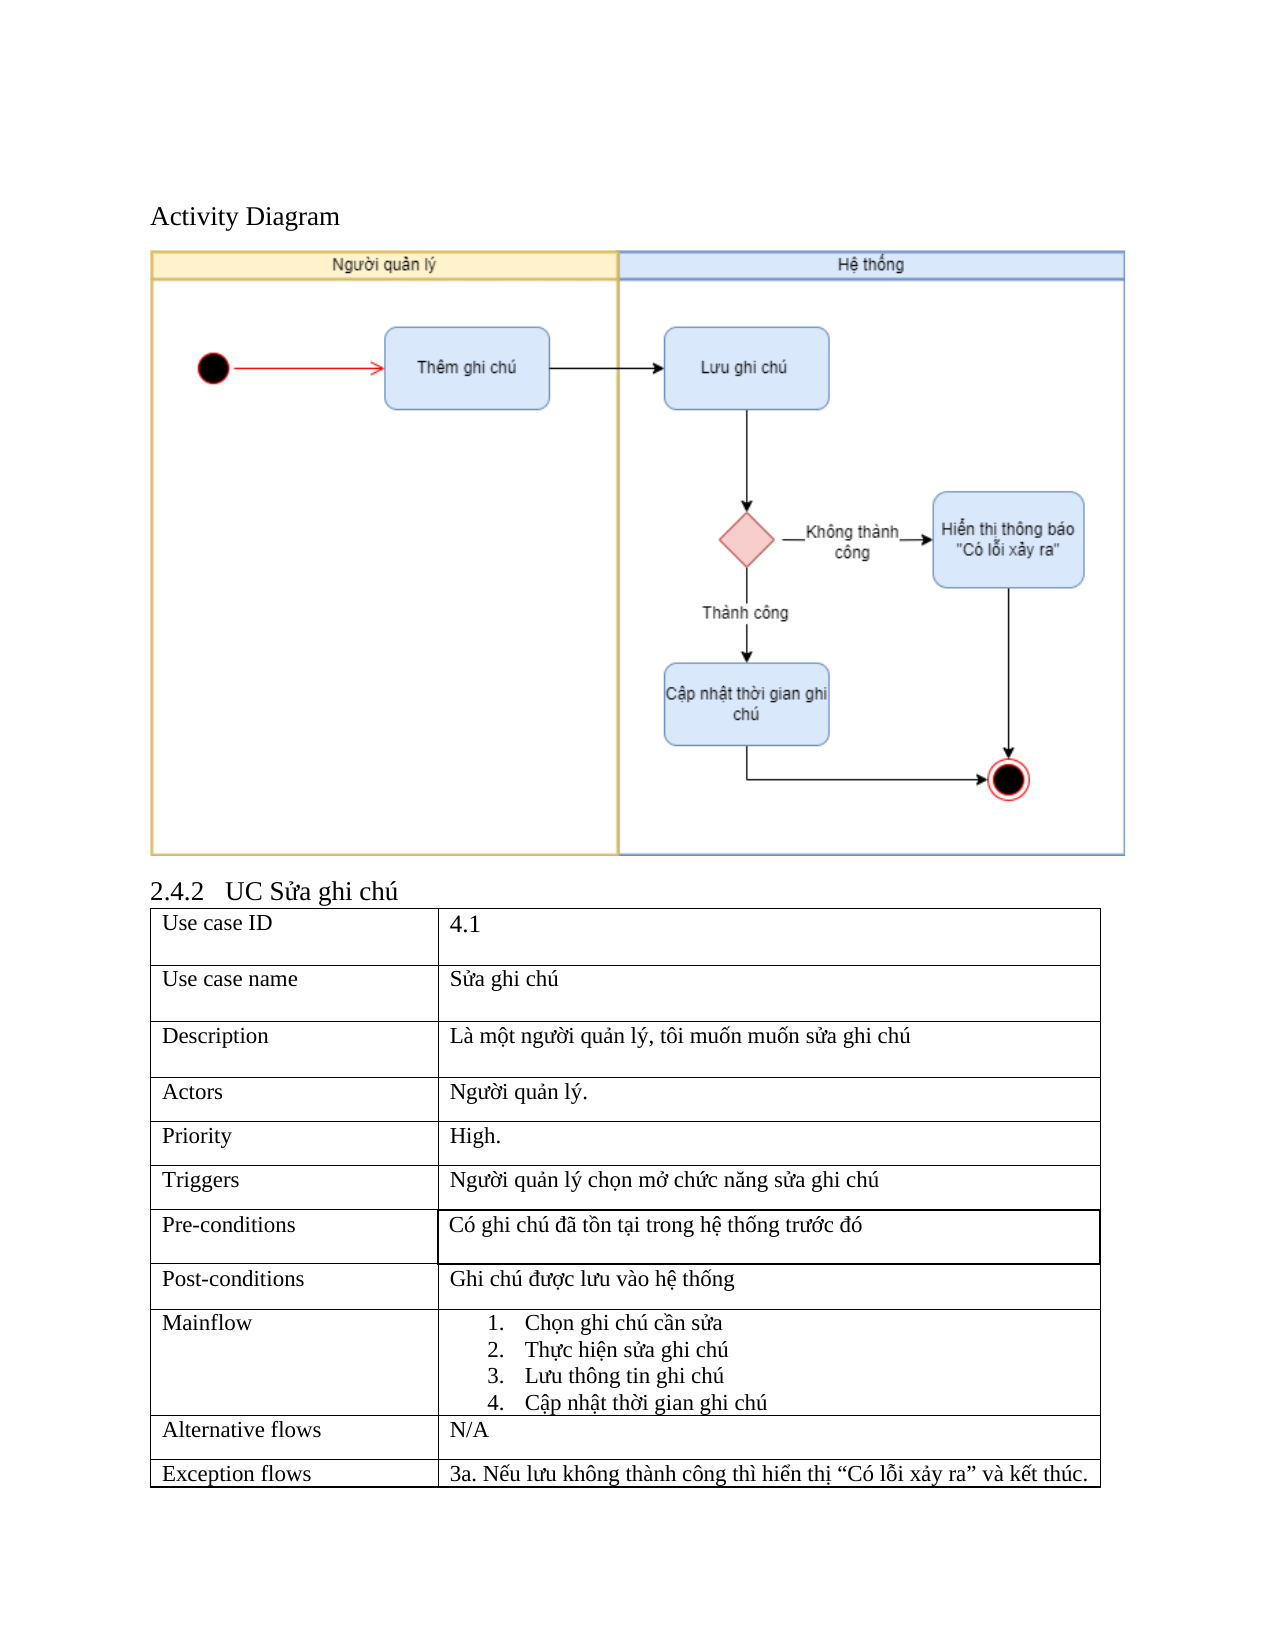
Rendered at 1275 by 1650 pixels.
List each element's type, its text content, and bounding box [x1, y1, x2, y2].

table_cell Post-conditions [151, 1264, 438, 1308]
table_cell Có ghi chú đã tồn tại trong hệ thống trước đó [439, 1211, 1099, 1263]
table_cell Người quản lý. [439, 1078, 1100, 1121]
table_cell Use case name [151, 966, 438, 1021]
table_cell Priority [151, 1122, 438, 1165]
table_cell Chọn ghi chú cần sửa Thực hiện sửa ghi chú Lưu thông tin ghi chú Cập nhật thời gian ghi chú [439, 1310, 1100, 1415]
table_header 4.1 [439, 909, 1100, 964]
table_cell Actors [151, 1078, 438, 1121]
table_cell Mainflow [151, 1310, 438, 1415]
table_header Use case ID [151, 909, 438, 964]
table_cell Triggers [151, 1166, 438, 1209]
table_cell Sửa ghi chú [439, 966, 1100, 1021]
table_cell Alternative flows [151, 1416, 438, 1459]
table_cell Description [151, 1022, 438, 1077]
table_cell High. [439, 1122, 1100, 1165]
subtitle UC Sửa ghi chú [150, 875, 1125, 906]
picture [150, 250, 1125, 856]
table_cell Pre-conditions [151, 1210, 437, 1263]
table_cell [439, 1460, 1100, 1486]
table_cell Ghi chú được lưu vào hệ thống [439, 1265, 1100, 1308]
table_cell N/A [439, 1416, 1100, 1459]
text Activity Diagram [150, 200, 1125, 231]
table_cell Người quản lý chọn mở chức năng sửa ghi chú [439, 1166, 1100, 1209]
table_cell Là một người quản lý, tôi muốn muốn sửa ghi chú [439, 1022, 1100, 1077]
table_cell Exception flows [151, 1460, 438, 1486]
